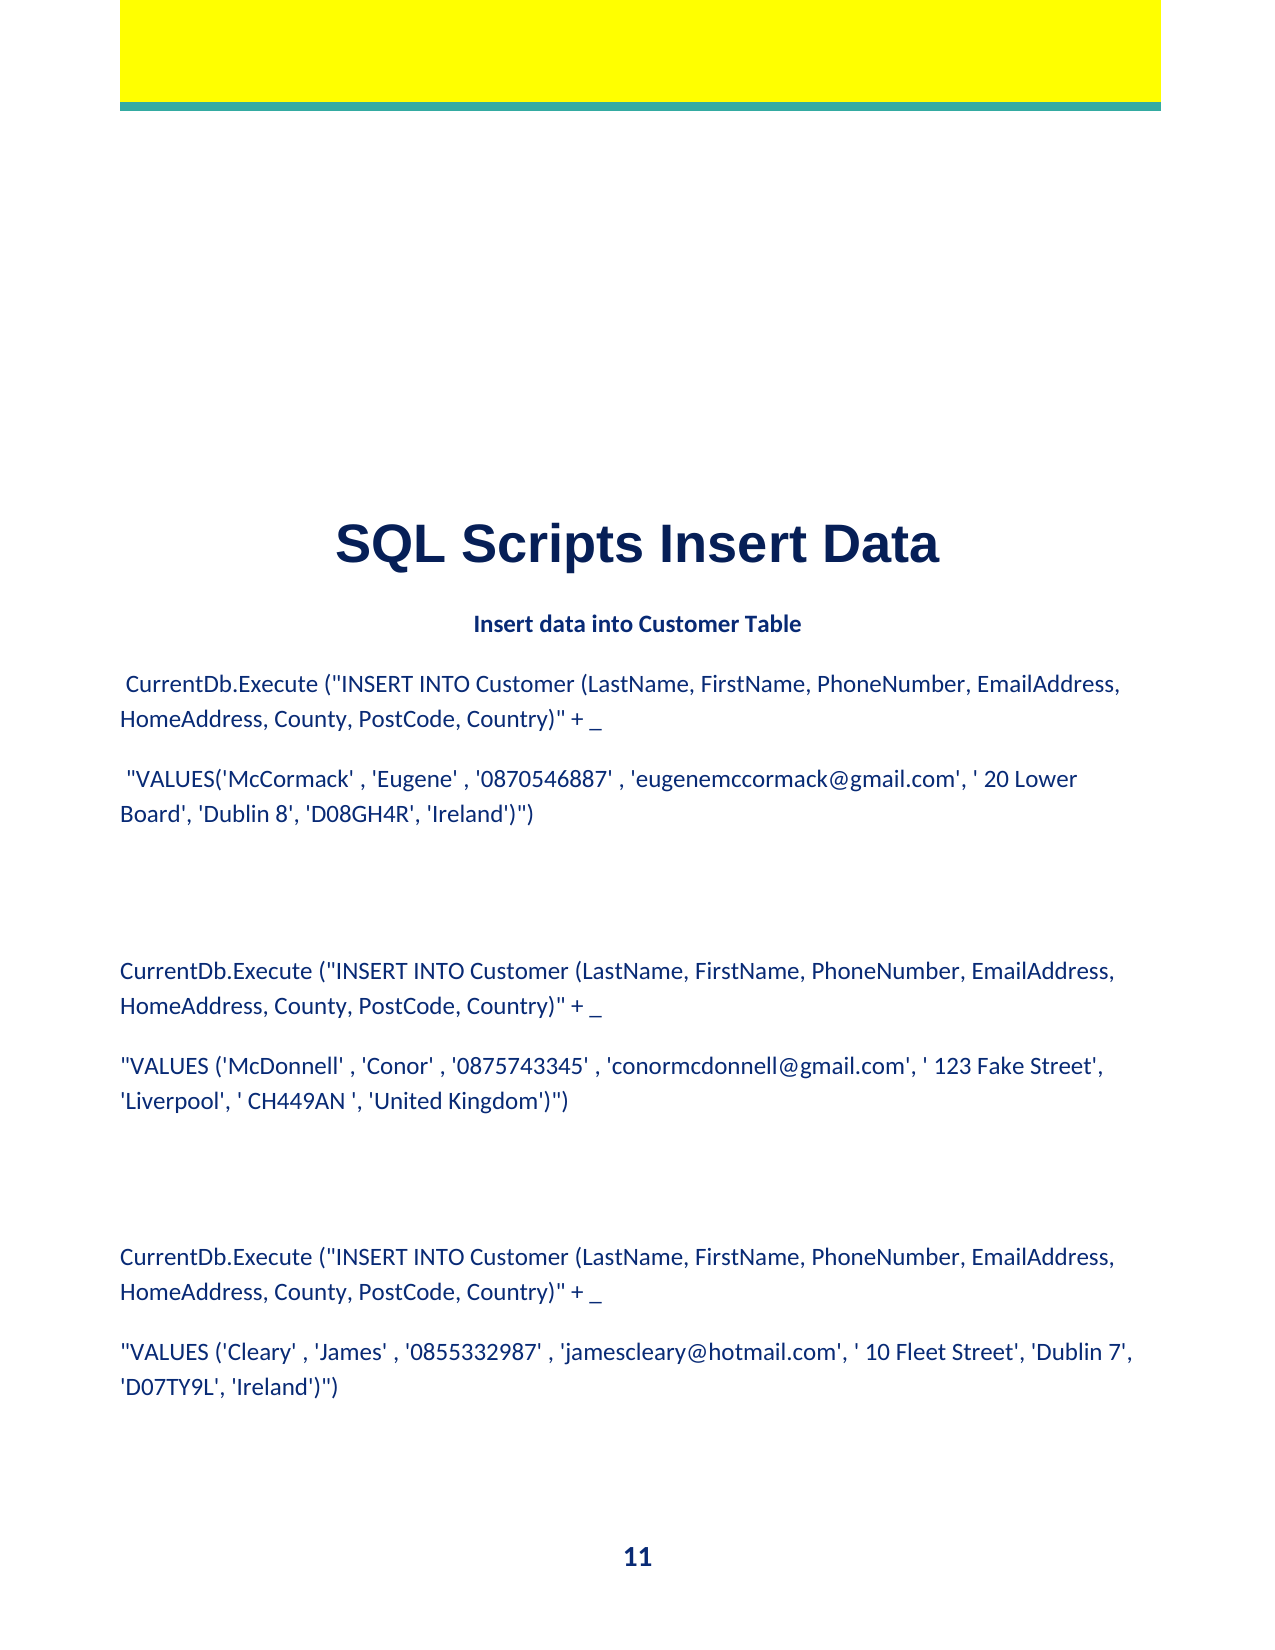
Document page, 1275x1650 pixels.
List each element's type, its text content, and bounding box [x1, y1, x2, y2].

subtitle "VALUES ('Cleary' , 'James' , '0855332987' , 'jamescleary@hotmail.com', ' 10 Fleet Street', 'Dublin 7', 'D07TY9L', 'Ireland')") [120, 1337, 1155, 1402]
subtitle Insert data into Customer Table [120, 608, 1155, 639]
subtitle CurrentDb.Execute ("INSERT INTO Customer (LastName, FirstName, PhoneNumber, EmailAddress, HomeAddress, County, PostCode, Country)" + _ [120, 955, 1155, 1021]
subtitle CurrentDb.Execute ("INSERT INTO Customer (LastName, FirstName, PhoneNumber, EmailAddress, HomeAddress, County, PostCode, Country)" + _ [120, 1242, 1155, 1307]
subtitle "VALUES ('McDonnell' , 'Conor' , '0875743345' , 'conormcdonnell@gmail.com', ' 123 Fake Street', 'Liverpool', ' CH449AN ', 'United Kingdom')") [120, 1050, 1155, 1116]
subtitle CurrentDb.Execute ("INSERT INTO Customer (LastName, FirstName, PhoneNumber, EmailAddress, HomeAddress, County, PostCode, Country)" + _ [120, 668, 1155, 734]
subtitle SQL Scripts Insert Data [120, 512, 1155, 574]
subtitle "VALUES('McCormack' , 'Eugene' , '0870546887' , 'eugenemccormack@gmail.com', ' 20 Lower Board', 'Dublin 8', 'D08GH4R', 'Ireland')") [120, 763, 1155, 829]
